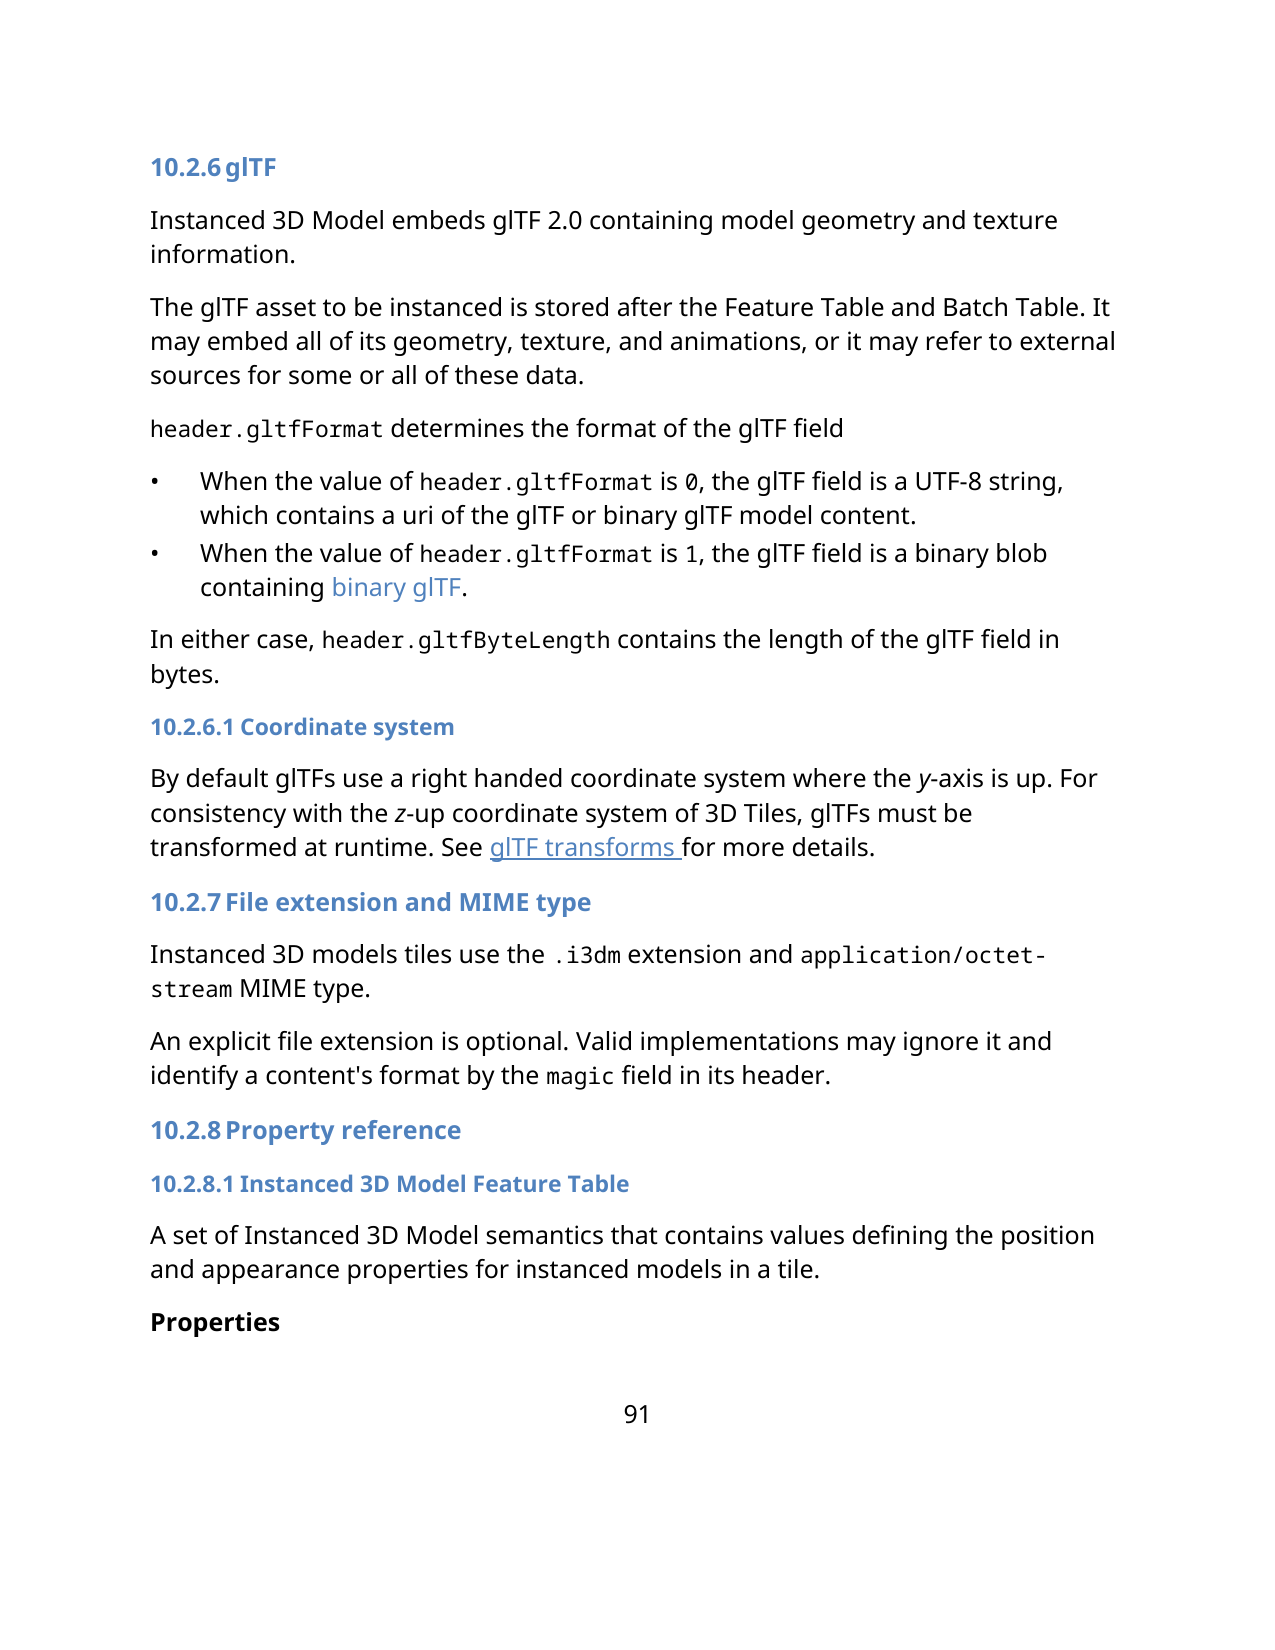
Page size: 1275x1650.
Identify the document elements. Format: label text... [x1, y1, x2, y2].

subtitle File extension and MIME type [150, 884, 1125, 918]
subtitle glTF [150, 150, 1125, 184]
text Instanced 3D models tiles use the .i3dm extension and application/octet-stream MIME type. [150, 937, 1125, 1005]
subtitle Coordinate system [150, 711, 1125, 742]
subtitle Property reference [150, 1113, 1125, 1147]
text header.gltfFormat determines the format of the glTF field [150, 411, 1125, 445]
text The glTF asset to be instanced is stored after the Feature Table and Batch Table. It may embed all of its geometry, texture, and animations, or it may refer to external sources for some or all of these data. [150, 290, 1125, 392]
text Instanced 3D Model embeds glTF 2.0 containing model geometry and texture information. [150, 203, 1125, 271]
list When the value of header.gltfFormat is 1, the glTF field is a binary blob containing binary glTF. [150, 535, 1125, 603]
text A set of Instanced 3D Model semantics that contains values defining the position and appearance properties for instanced models in a tile. [150, 1218, 1125, 1286]
text By default glTFs use a right handed coordinate system where the y-axis is up. For consistency with the z-up coordinate system of 3D Tiles, glTFs must be transformed at runtime. See glTF transforms for more details. [150, 761, 1125, 863]
text An explicit file extension is optional. Valid implementations may ignore it and identify a content's format by the magic field in its header. [150, 1024, 1125, 1092]
list When the value of header.gltfFormat is 0, the glTF field is a UTF-8 string, which contains a uri of the glTF or binary glTF model content. [150, 463, 1125, 532]
subtitle Instanced 3D Model Feature Table [150, 1168, 1125, 1199]
text In either case, header.gltfByteLength contains the length of the glTF field in bytes. [150, 622, 1125, 690]
text Properties [150, 1304, 1125, 1339]
